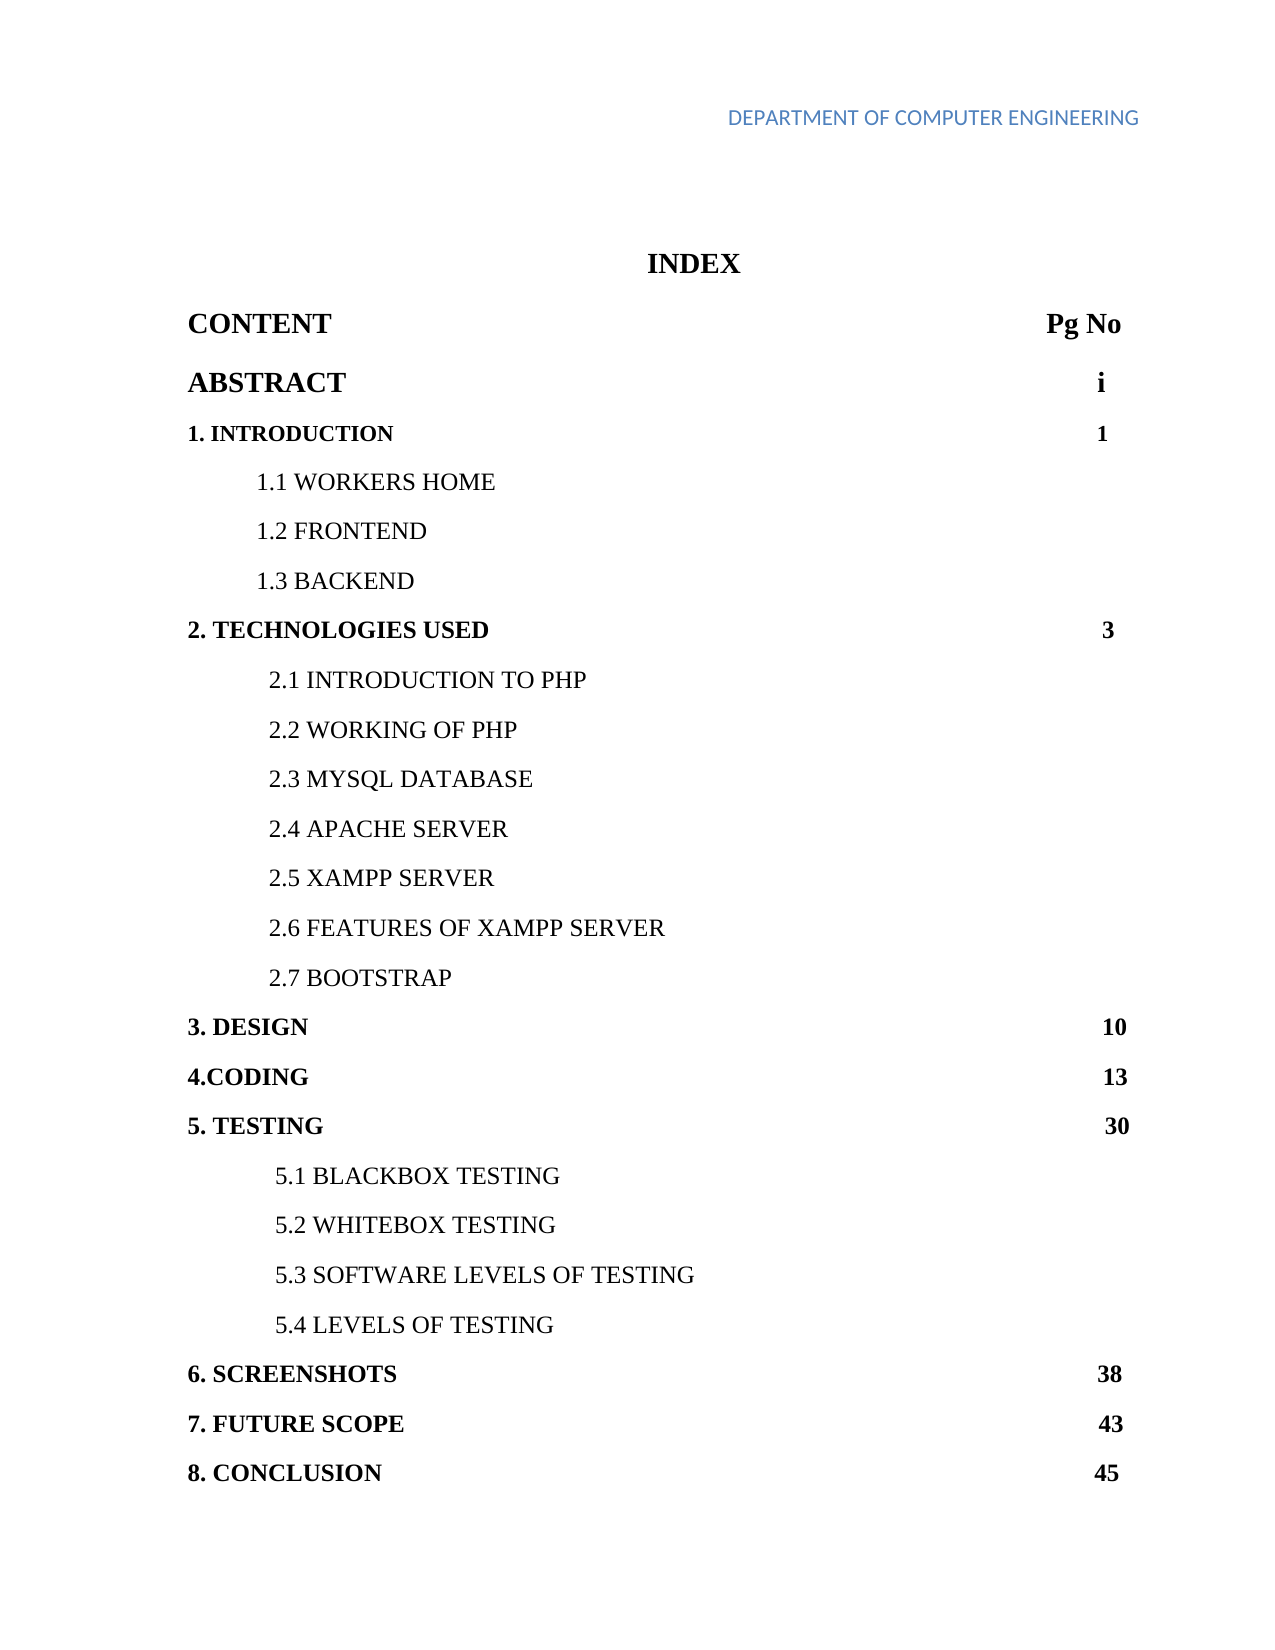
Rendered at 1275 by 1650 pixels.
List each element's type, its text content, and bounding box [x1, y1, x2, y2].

text 7. FUTURE SCOPE 43 [187, 1409, 1144, 1438]
text 2.2 WORKING OF PHP [187, 715, 1144, 743]
text ABSTRACT i [187, 365, 1144, 399]
text 6. SCREENSHOTS 38 [187, 1359, 1144, 1388]
text 5. TESTING 30 [187, 1111, 1144, 1140]
text 2.5 XAMPP SERVER [187, 863, 1144, 892]
text 5.4 LEVELS OF TESTING [187, 1310, 1144, 1338]
text 2. TECHNOLOGIES USED 3 [187, 616, 1144, 644]
text 2.4 APACHE SERVER [187, 814, 1144, 843]
text 2.1 INTRODUCTION TO PHP [187, 665, 1144, 694]
text 2.7 BOOTSTRAP [187, 963, 1144, 991]
text 2.3 MYSQL DATABASE [187, 764, 1144, 793]
text 2.6 FEATURES OF XAMPP SERVER [187, 913, 1144, 942]
text 1.3 BACKEND [187, 566, 1144, 595]
text 5.2 WHITEBOX TESTING [187, 1211, 1144, 1239]
text 5.3 SOFTWARE LEVELS OF TESTING [187, 1260, 1144, 1289]
text 4.CODING 13 [187, 1062, 1144, 1091]
text INDEX [187, 246, 1144, 280]
text 3. DESIGN 10 [187, 1012, 1144, 1041]
text 1.1 WORKERS HOME [187, 467, 1144, 496]
text 1. INTRODUCTION 1 [187, 419, 1144, 446]
text 8. CONCLUSION 45 [187, 1458, 1144, 1487]
text 1.2 FRONTEND [187, 516, 1144, 545]
text 5.1 BLACKBOX TESTING [187, 1161, 1144, 1190]
text CONTENT Pg No [187, 306, 1144, 339]
